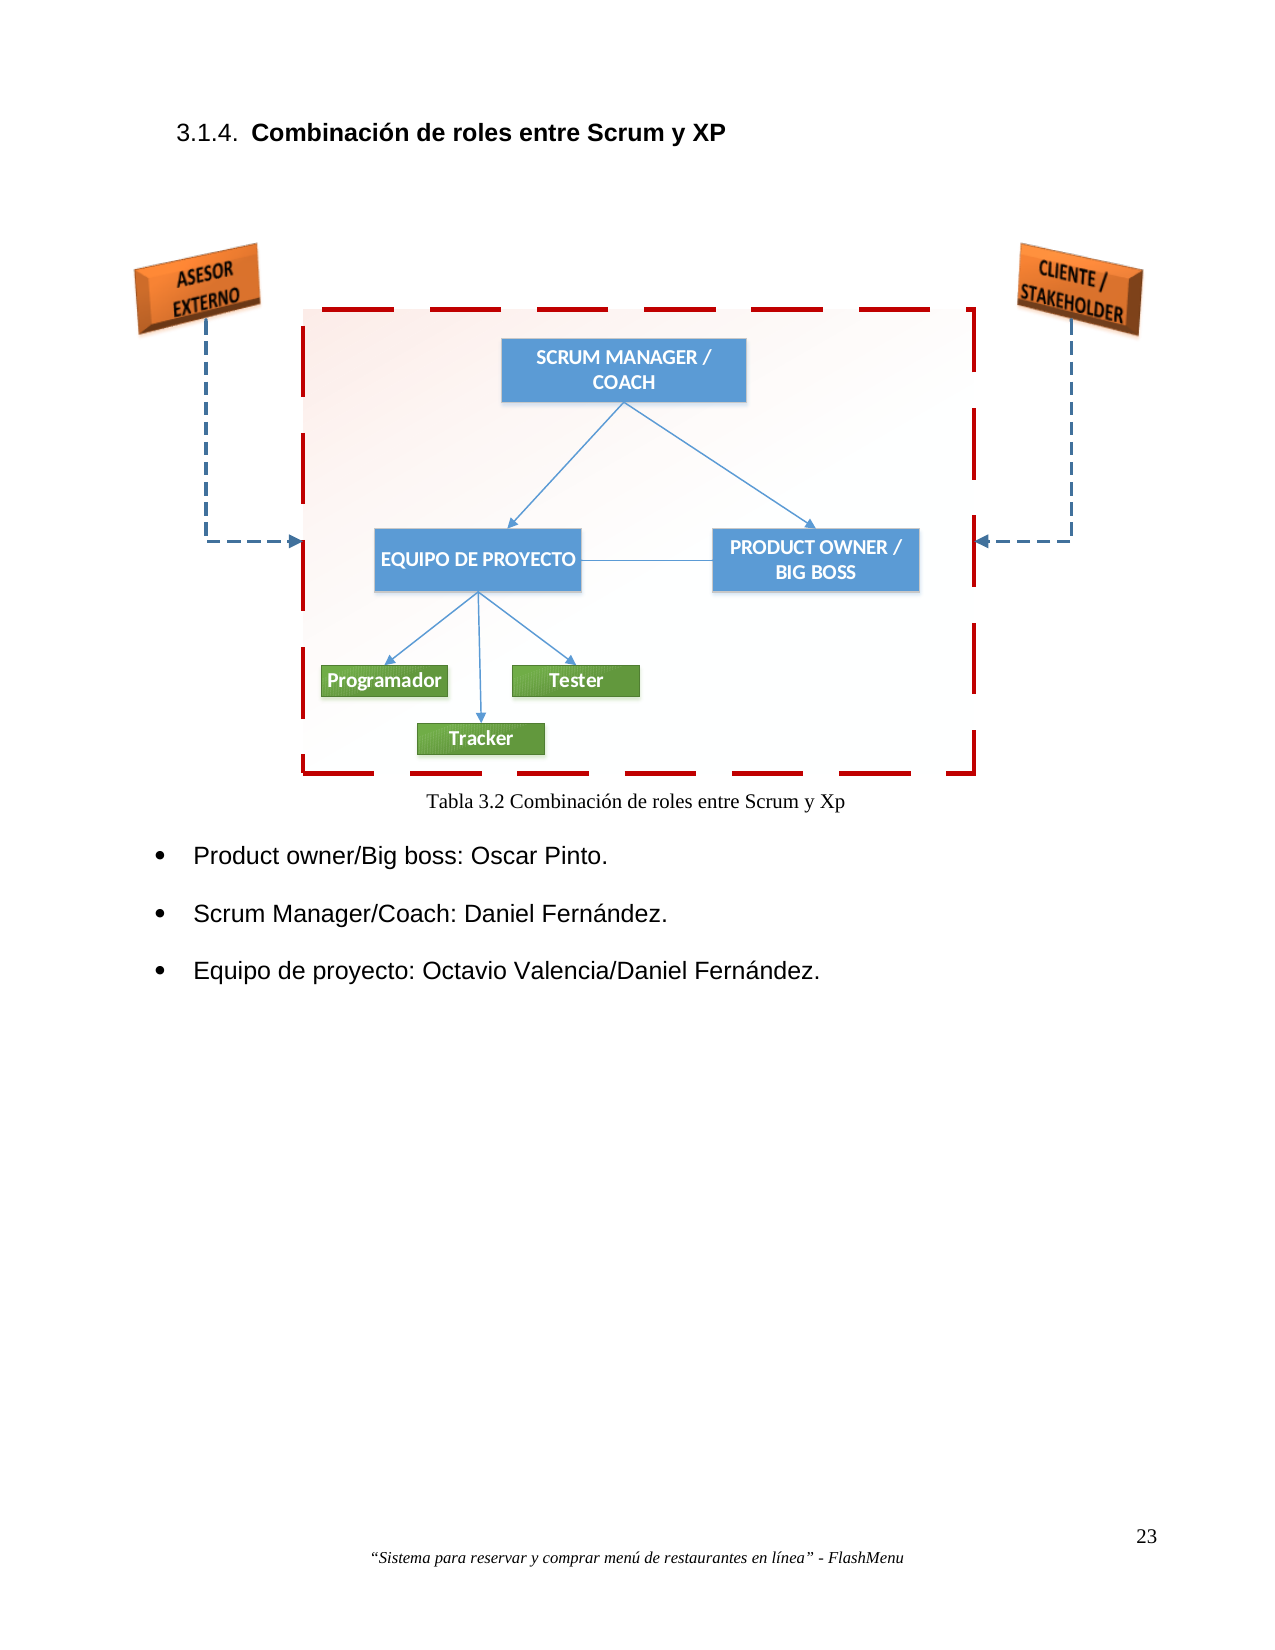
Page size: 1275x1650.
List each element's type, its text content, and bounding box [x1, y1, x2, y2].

list Product owner/Big boss: Oscar Pinto. [156, 841, 1157, 870]
list Combinación de roles entre Scrum y XP [176, 118, 1157, 147]
list Scrum Manager/Coach: Daniel Fernández. [156, 899, 1157, 928]
list Equipo de proyecto: Octavio Valencia/Daniel Fernández. [156, 956, 1157, 985]
